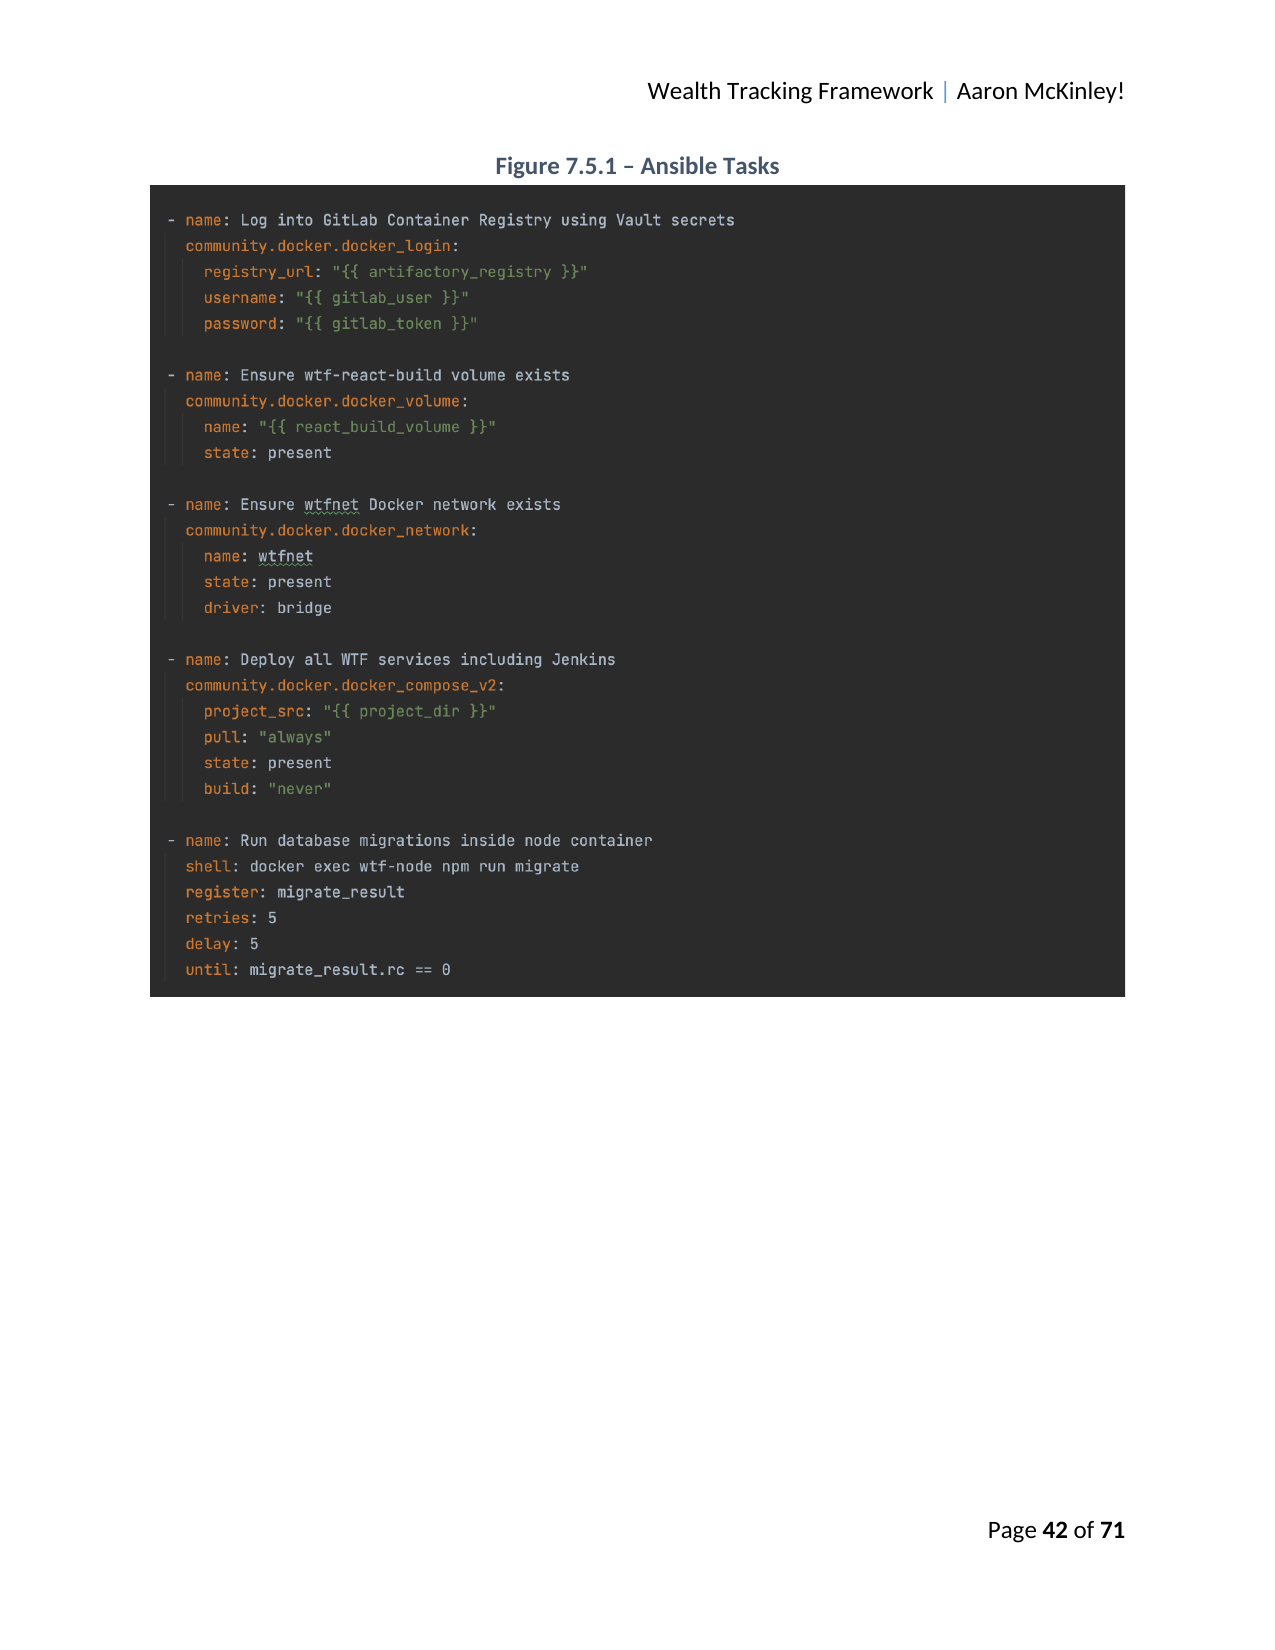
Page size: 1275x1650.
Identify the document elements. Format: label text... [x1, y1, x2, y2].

text Figure 7.5.1 – Ansible Tasks [150, 150, 1125, 185]
picture [150, 185, 1125, 997]
